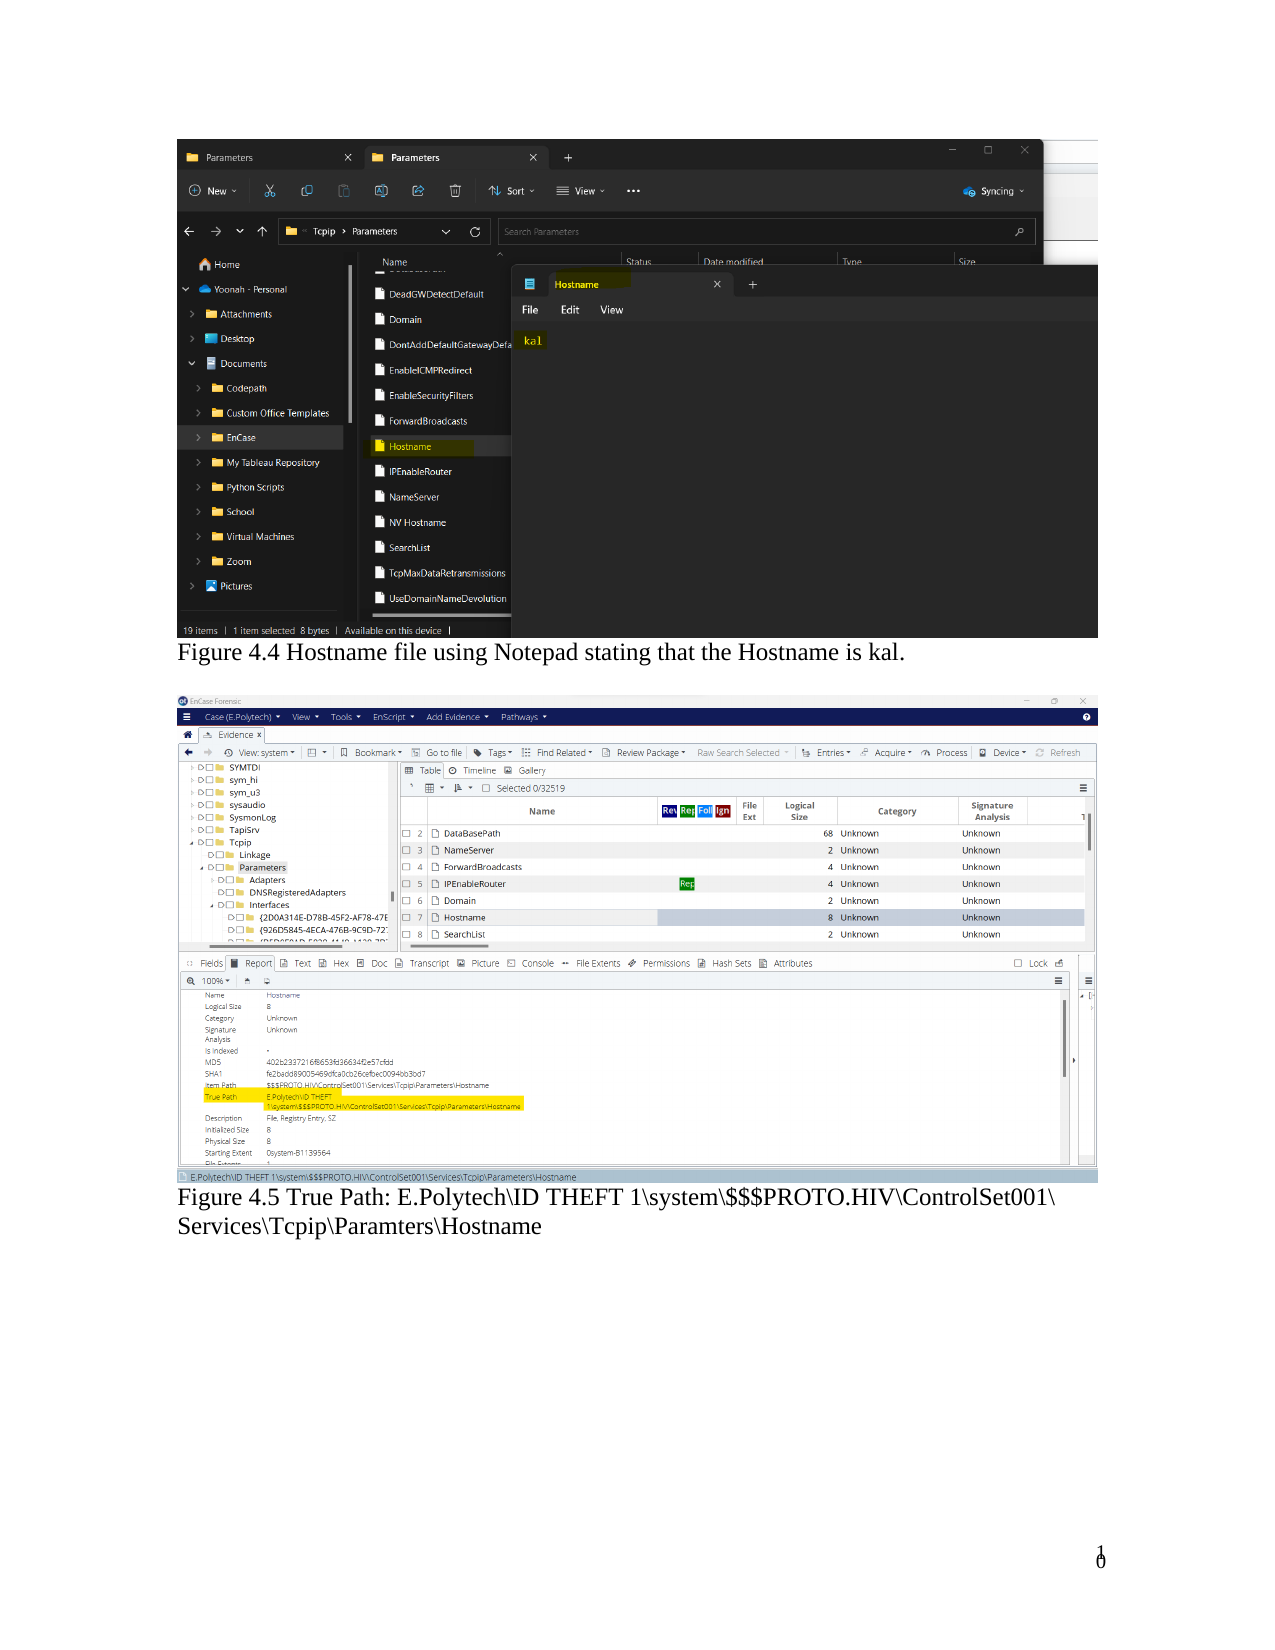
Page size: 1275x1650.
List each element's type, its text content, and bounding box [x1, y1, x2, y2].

text Figure 4.4 Hostname file using Notepad stating that the Hostname is kal. [177, 638, 1098, 666]
picture [177, 695, 1098, 1183]
text Figure 4.5 True Path: E.Polytech\ID THEFT 1\system\$$$PROTO.HIV\ControlSet001\Services\Tcpip\Paramters\Hostname [177, 1183, 1098, 1240]
picture [177, 139, 1098, 638]
